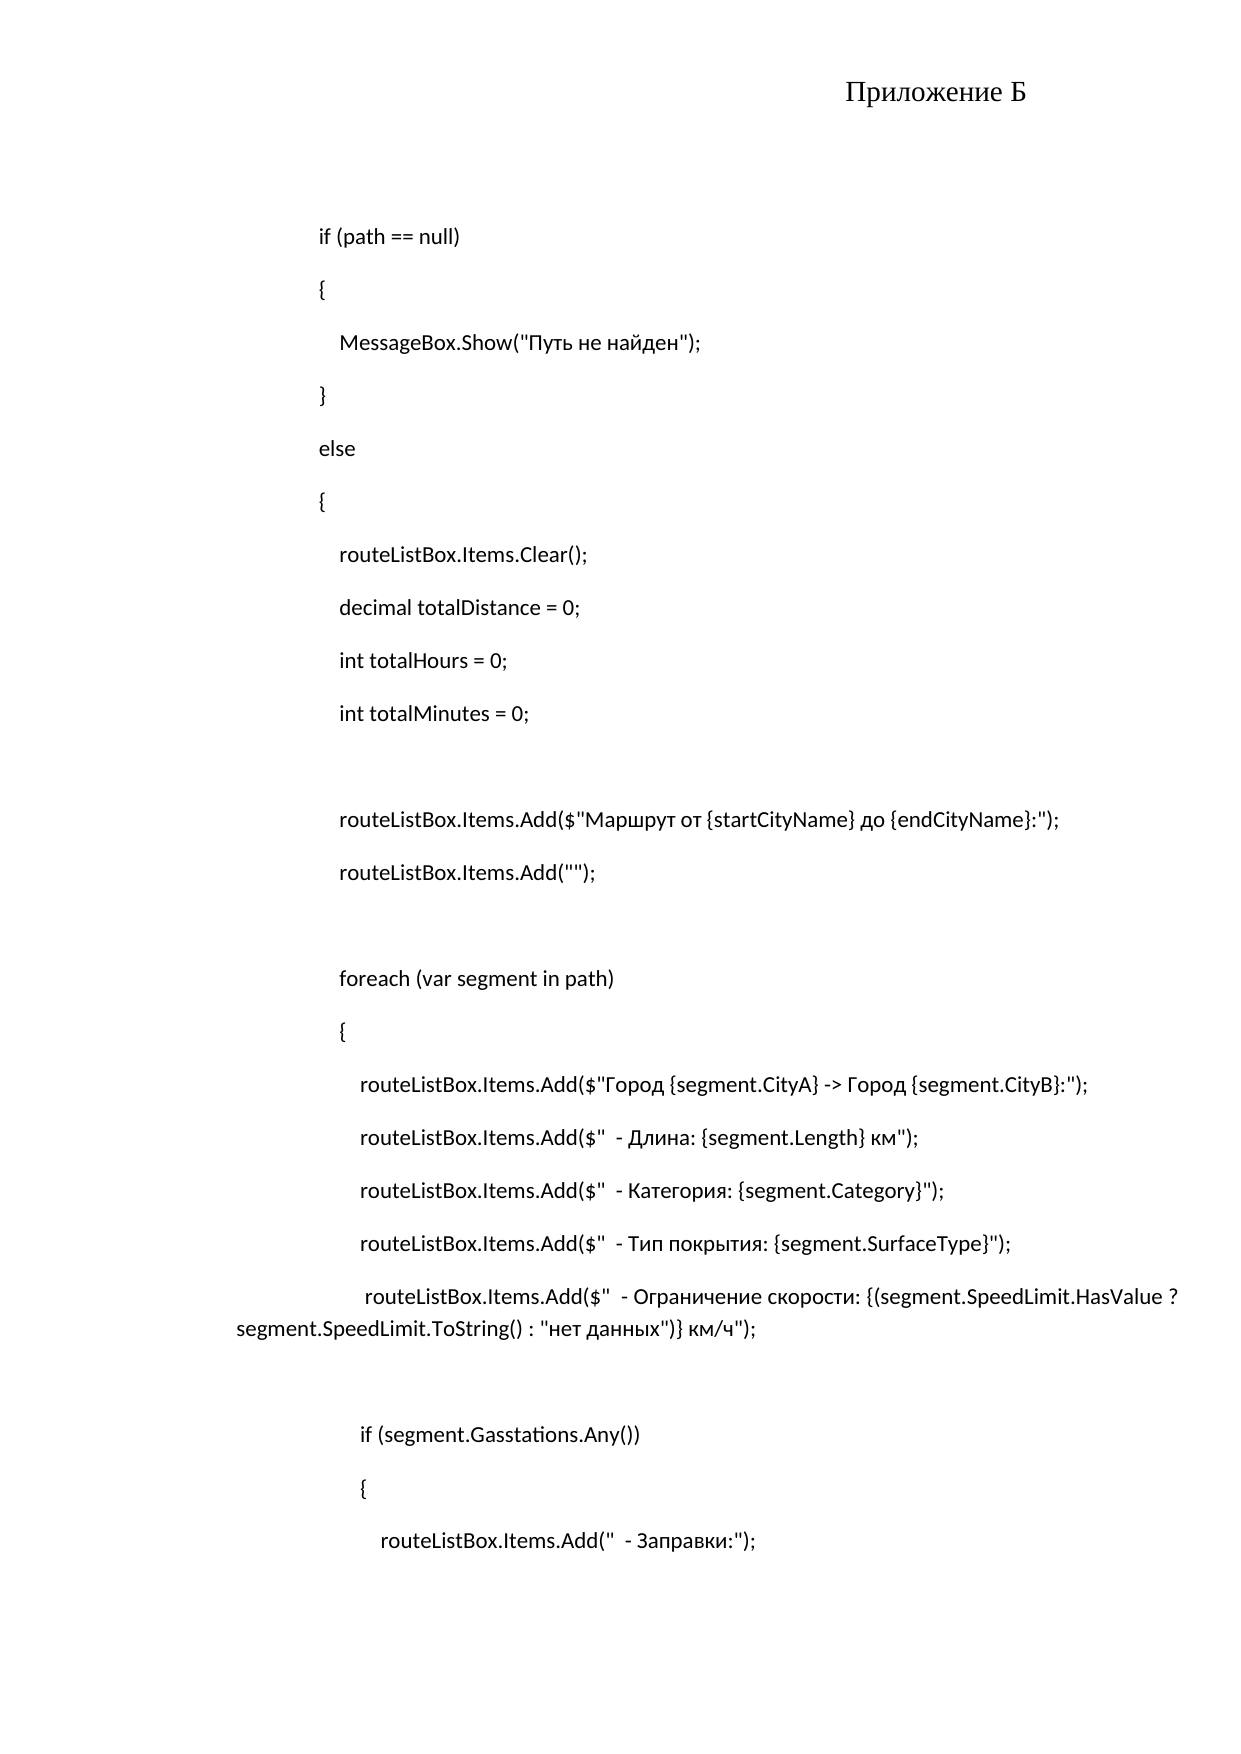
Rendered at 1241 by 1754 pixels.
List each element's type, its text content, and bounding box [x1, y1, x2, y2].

text routeListBox.Items.Add($" - Длина: {segment.Length} км"); [236, 1123, 1181, 1151]
text else [236, 434, 1181, 462]
text routeListBox.Items.Add($" - Тип покрытия: {segment.SurfaceType}"); [236, 1229, 1181, 1257]
text int totalHours = 0; [236, 646, 1181, 674]
text { [236, 275, 1181, 303]
text routeListBox.Items.Add($"Город {segment.CityA} -> Город {segment.CityB}:"); [236, 1070, 1181, 1098]
text int totalMinutes = 0; [236, 699, 1181, 727]
text routeListBox.Items.Add(""); [236, 858, 1181, 886]
text } [236, 381, 1181, 409]
text { [236, 1474, 1181, 1502]
text routeListBox.Items.Clear(); [236, 540, 1181, 568]
text routeListBox.Items.Add($" - Ограничение скорости: {(segment.SpeedLimit.HasValue ? segment.SpeedLimit.ToString() : "нет данных")} км/ч"); [236, 1282, 1181, 1343]
text { [236, 487, 1181, 515]
text decimal totalDistance = 0; [236, 593, 1181, 621]
text { [236, 1017, 1181, 1045]
text if (path == null) [236, 222, 1181, 250]
text routeListBox.Items.Add(" - Заправки:"); [236, 1527, 1181, 1555]
text MessageBox.Show("Путь не найден"); [236, 328, 1181, 356]
text routeListBox.Items.Add($" - Категория: {segment.Category}"); [236, 1176, 1181, 1204]
text routeListBox.Items.Add($"Маршрут от {startCityName} до {endCityName}:"); [236, 805, 1181, 833]
text if (segment.Gasstations.Any()) [236, 1421, 1181, 1449]
text foreach (var segment in path) [236, 964, 1181, 992]
